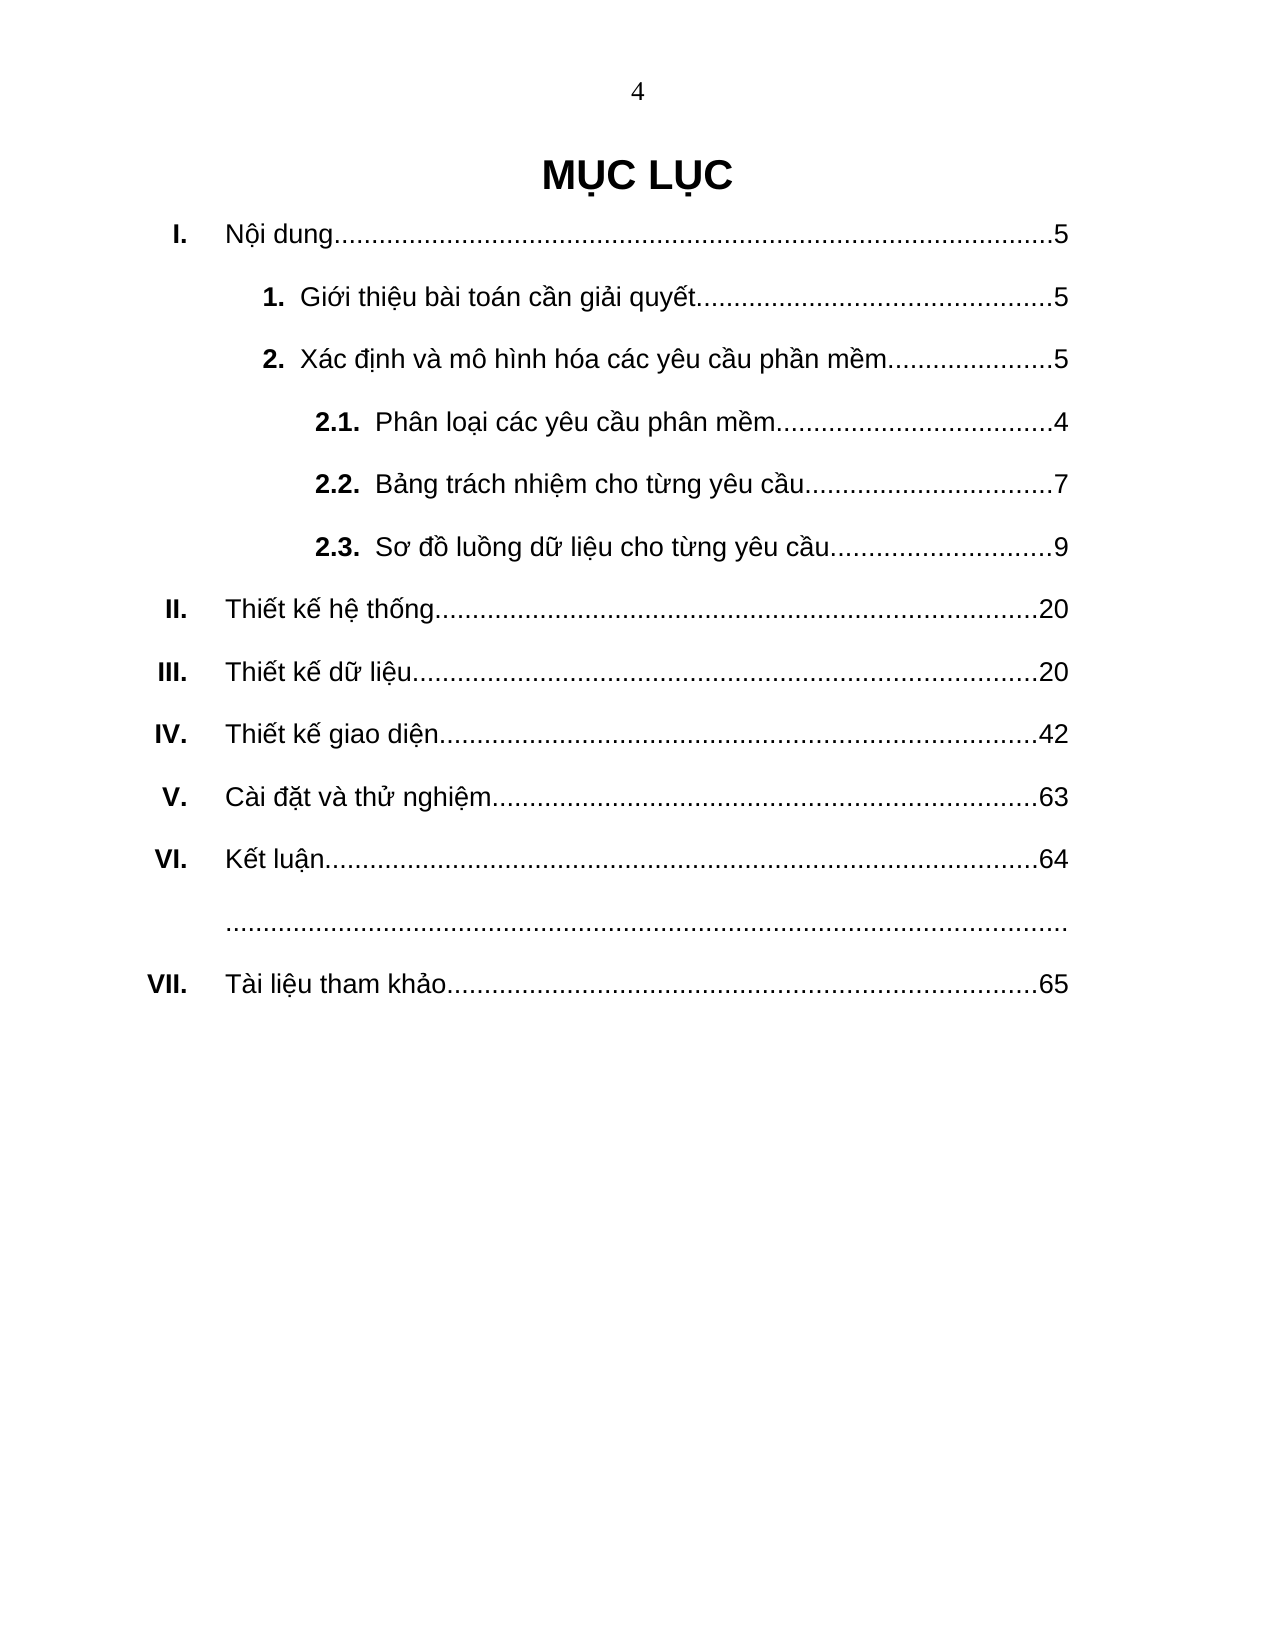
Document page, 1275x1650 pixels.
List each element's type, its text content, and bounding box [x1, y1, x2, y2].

list Giới thiệu bài toán cần giải quyết. 5 [262, 281, 1125, 312]
list Thiết kế hệ thống 20 [187, 593, 1125, 624]
list Kết luận .64 [187, 843, 1125, 937]
list Cài đặt và thử nghiệm 63 [187, 781, 1125, 812]
list Thiết kế dữ liệu 20 [187, 656, 1125, 687]
list Nội dung 5 [187, 218, 1125, 249]
list Xác định và mô hình hóa các yêu cầu phần mềm. 5 [262, 343, 1125, 374]
list Tài liệu tham khảo 65 [187, 968, 1125, 999]
text MỤC LỤC [150, 150, 1125, 198]
list Bảng trách nhiệm cho từng yêu cầu. 7 [337, 468, 1125, 499]
list Phân loại các yêu cầu phân mềm. 4 [337, 406, 1125, 437]
list Thiết kế giao diện. 42 [187, 718, 1125, 749]
list Sơ đồ luồng dữ liệu cho từng yêu cầu. 9 [337, 531, 1125, 562]
